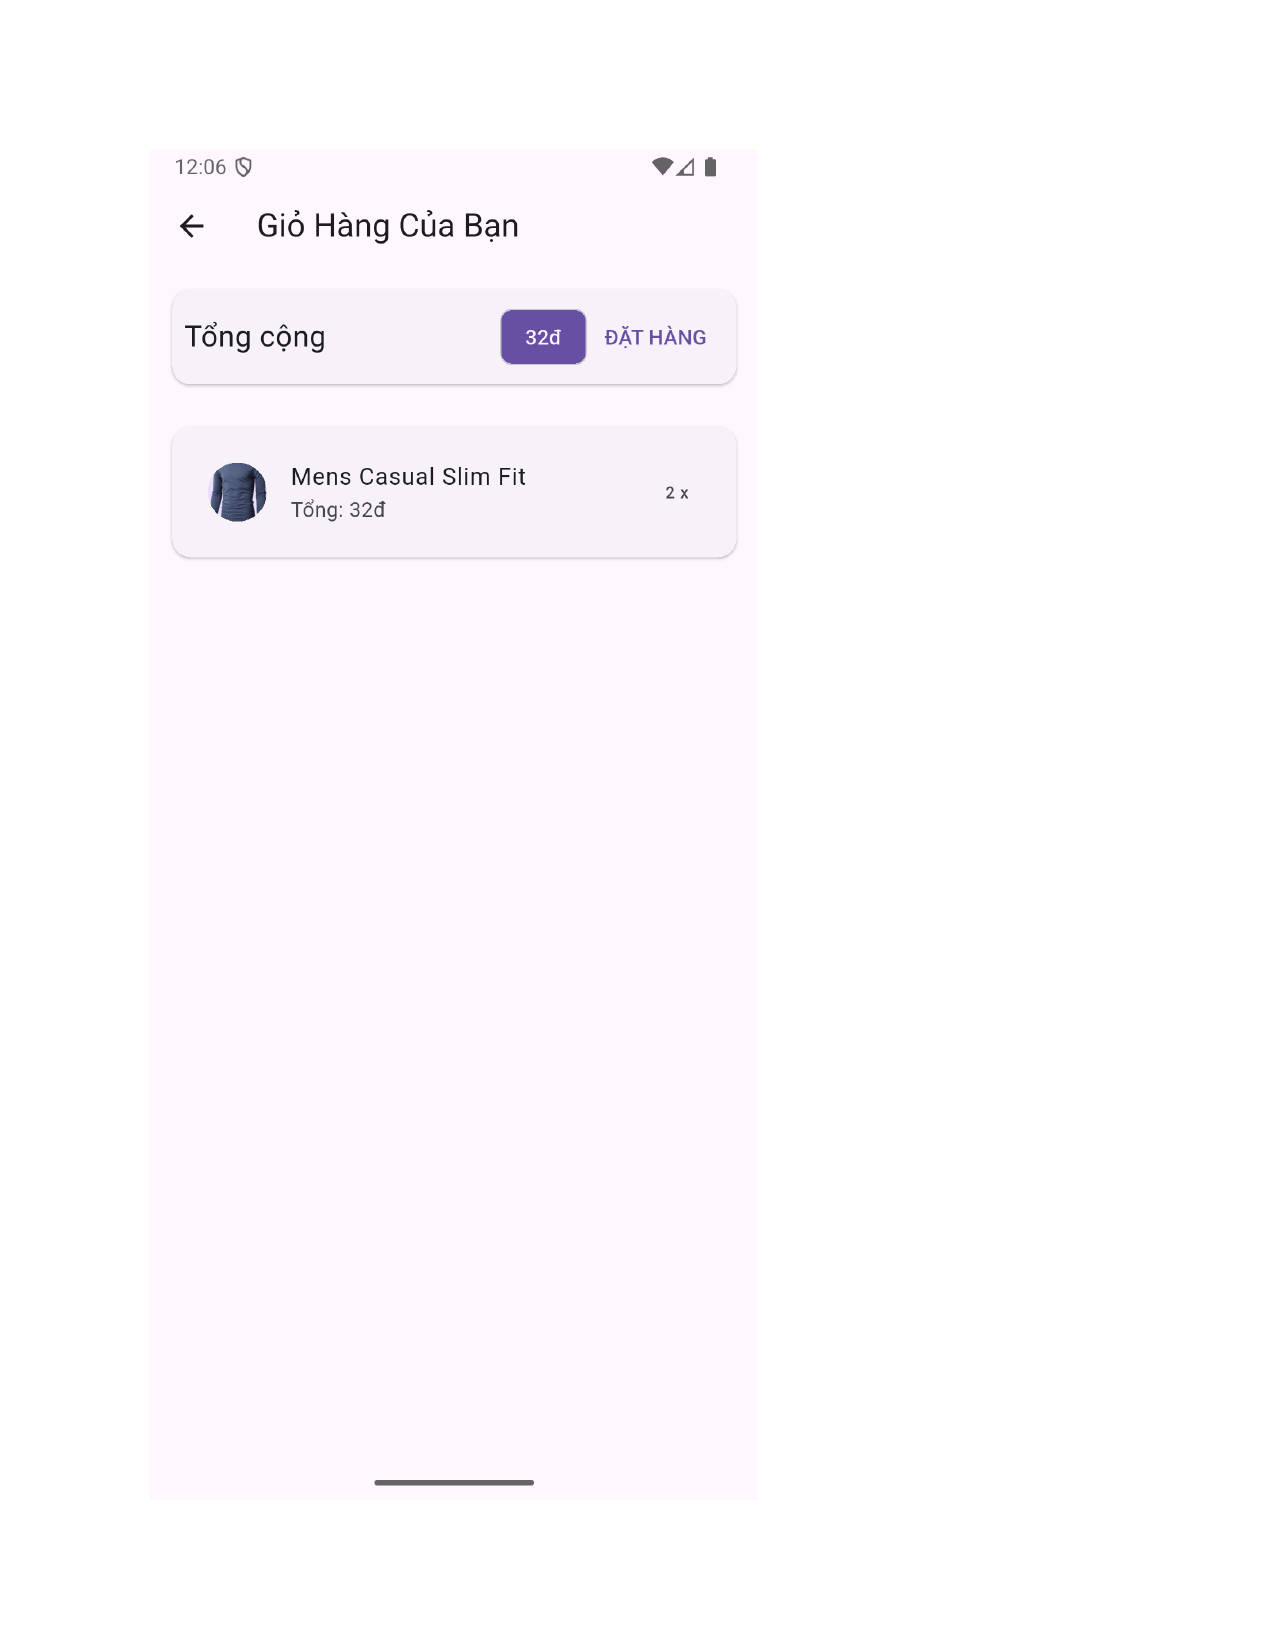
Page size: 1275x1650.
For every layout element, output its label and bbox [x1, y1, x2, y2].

picture [150, 150, 758, 1500]
